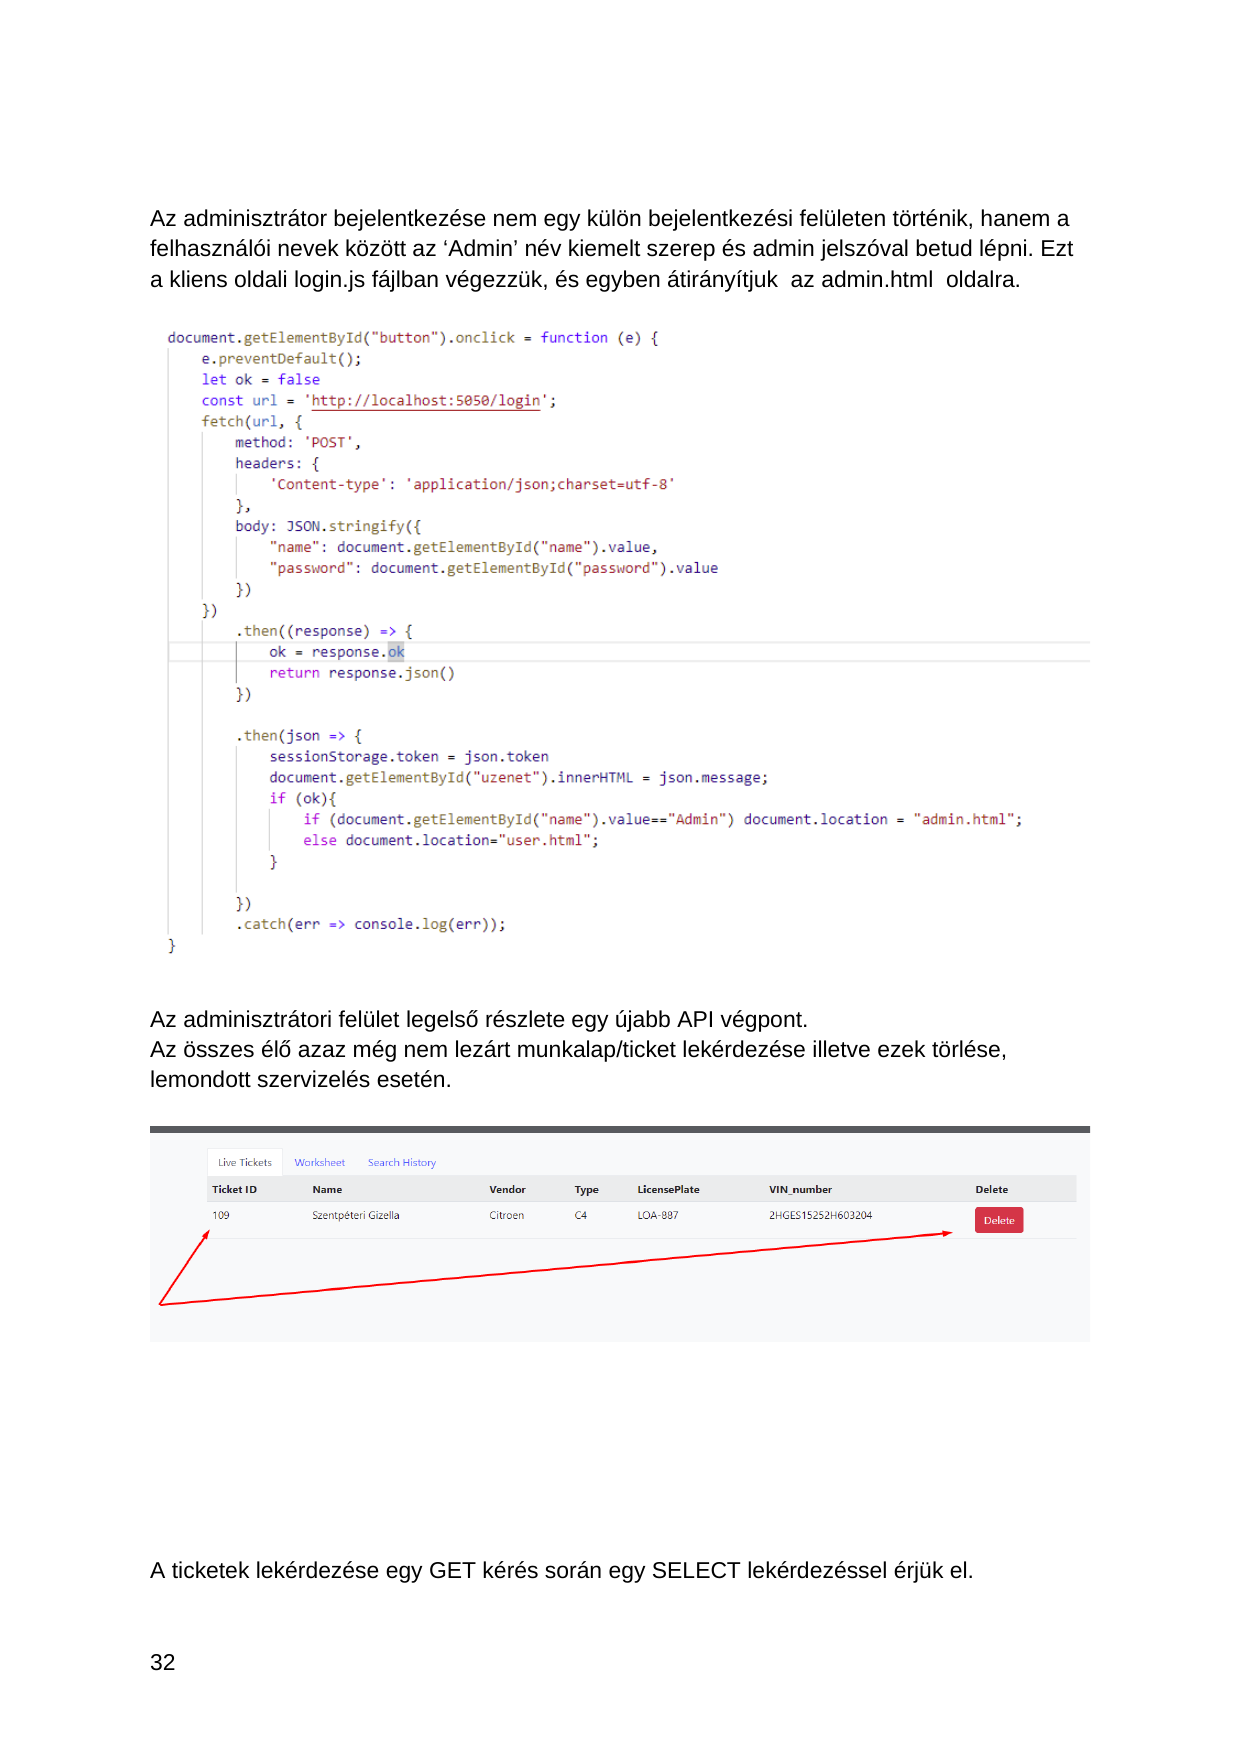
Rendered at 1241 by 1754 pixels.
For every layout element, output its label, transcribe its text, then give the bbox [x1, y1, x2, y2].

text Az összes élő azaz még nem lezárt munkalap/ticket lekérdezése illetve ezek törlése, lemondott szervizelés esetén. [150, 1036, 1090, 1093]
text Az adminisztrátor bejelentkezése nem egy külön bejelentkezési felületen történik, hanem a felhasználói nevek között az ‘Admin’ név kiemelt szerep és admin jelszóval betud lépni. Ezt a kliens oldali login.js fájlban végezzük, és egyben átirányítjuk az admin.html oldalra. [150, 205, 1090, 292]
text Az adminisztrátori felület legelső részlete egy újabb API végpont. [150, 1006, 1090, 1032]
text A ticketek lekérdezése egy GET kérés során egy SELECT lekérdezéssel érjük el. [150, 1557, 1090, 1583]
picture [150, 326, 1091, 972]
picture [150, 1126, 1091, 1342]
